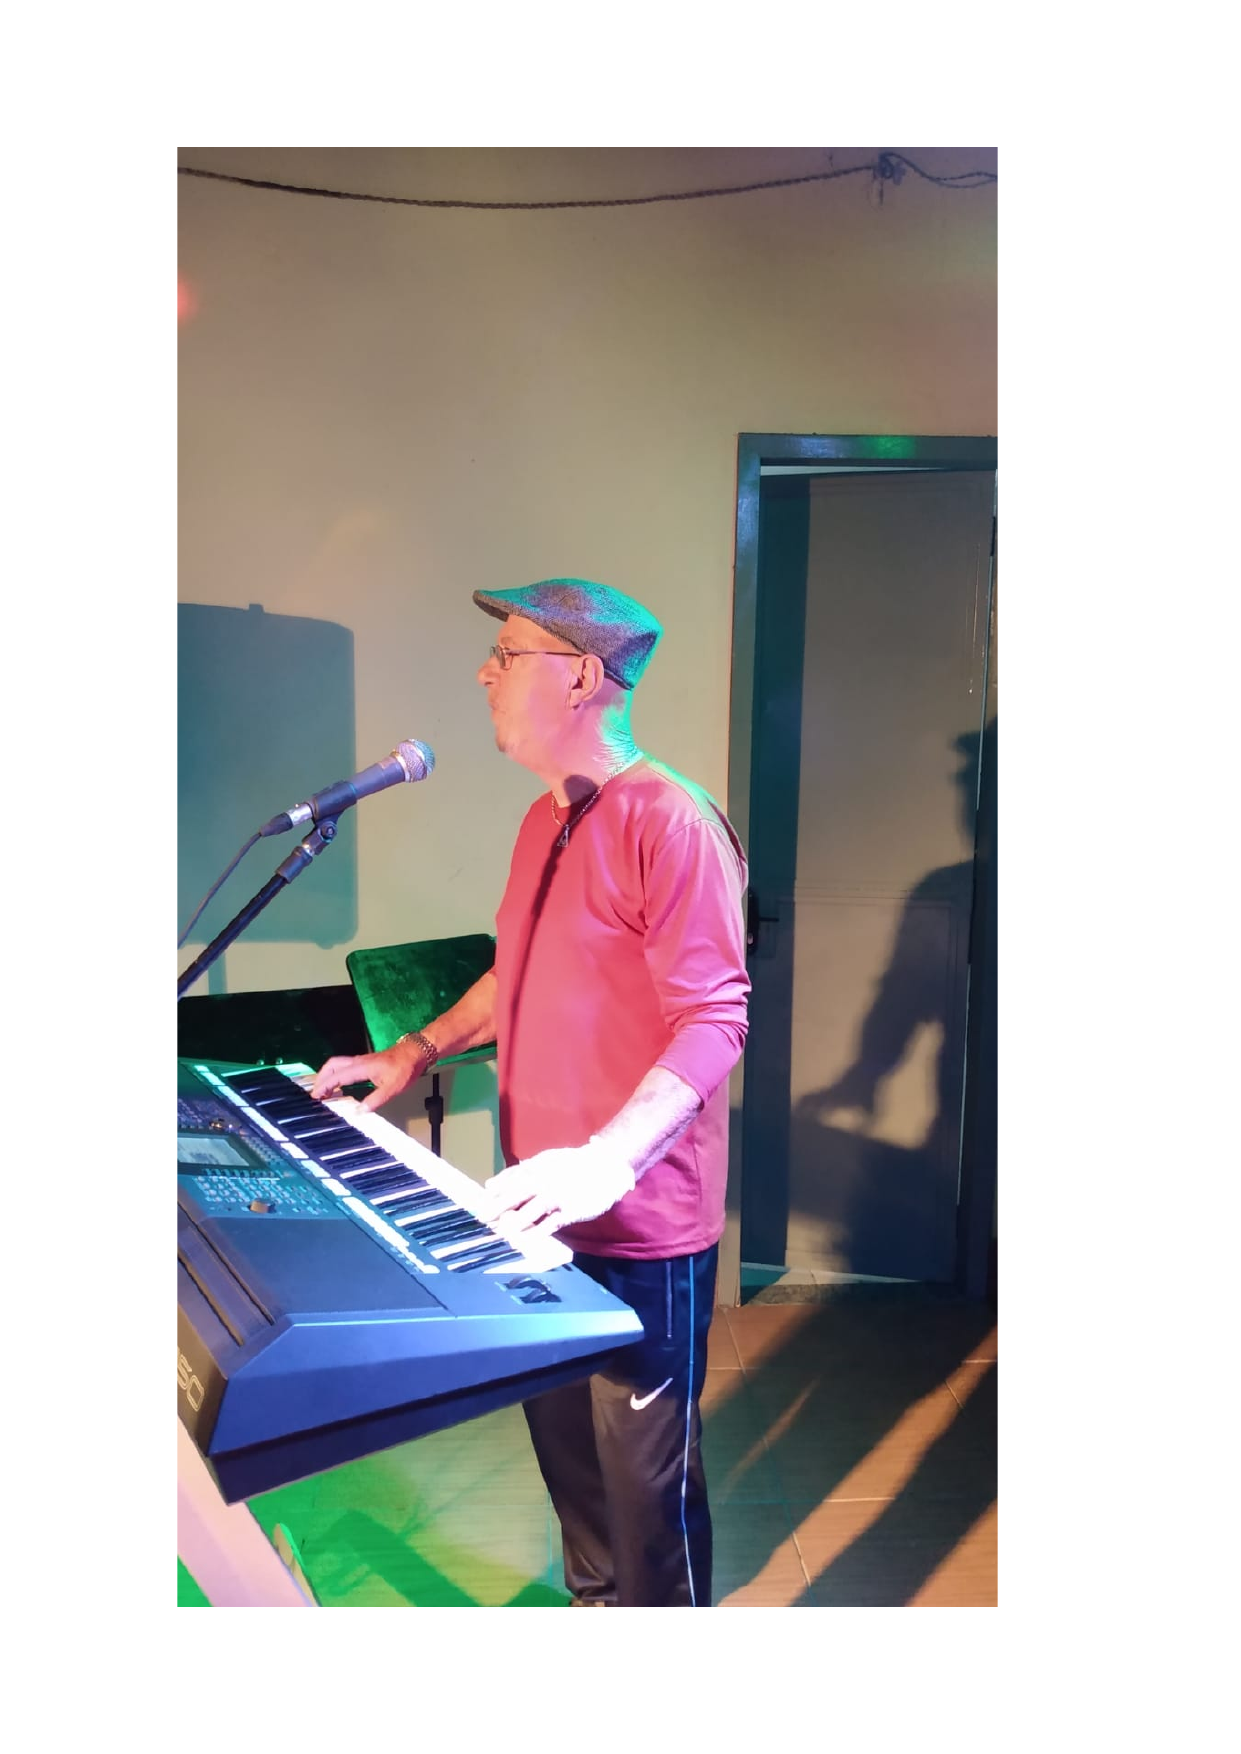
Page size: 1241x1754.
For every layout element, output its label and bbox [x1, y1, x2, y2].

picture [177, 147, 998, 1607]
